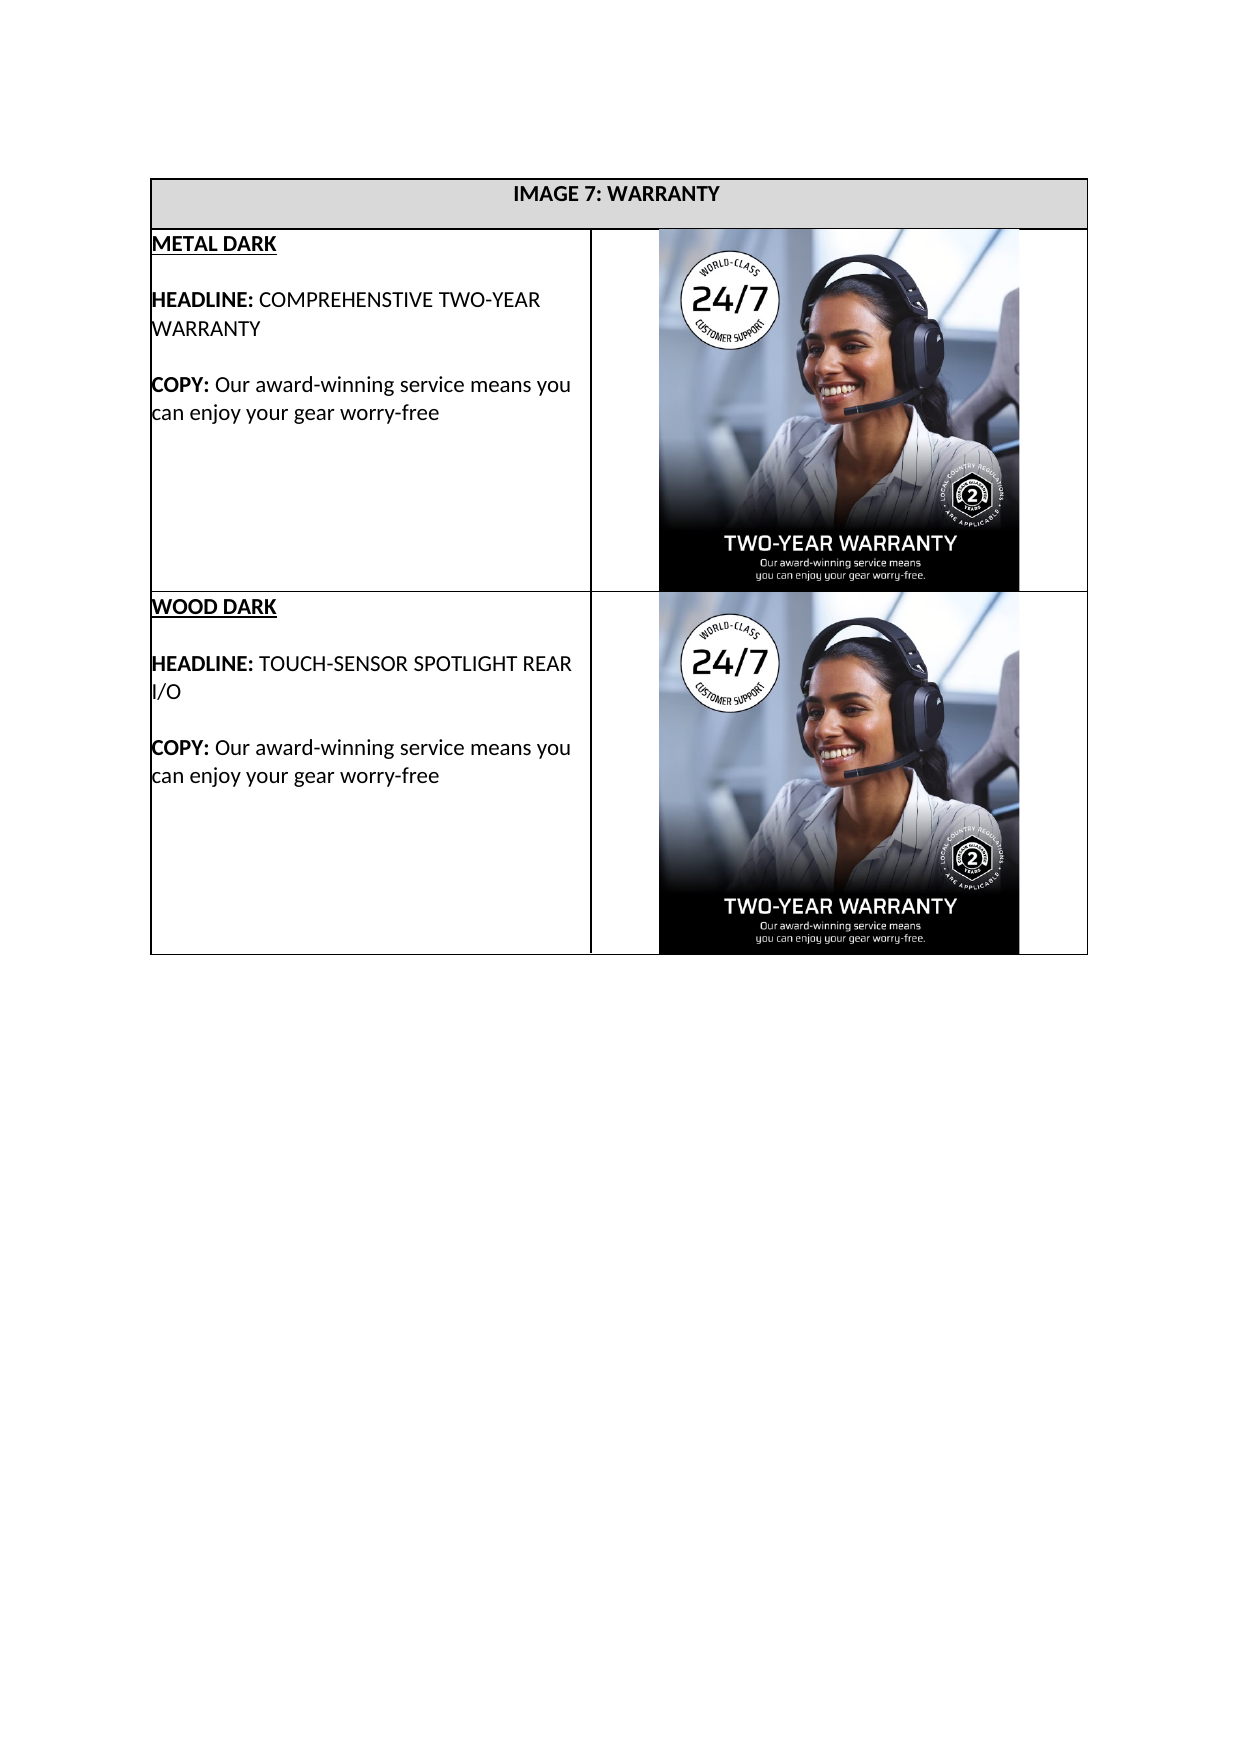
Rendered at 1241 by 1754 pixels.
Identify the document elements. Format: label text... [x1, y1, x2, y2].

table_cell [592, 230, 659, 591]
picture [659, 229, 1020, 591]
table_cell [592, 592, 659, 953]
table_cell [1020, 230, 1087, 591]
table_header IMAGE 7: WARRANTY [152, 180, 1087, 228]
table_cell [1020, 592, 1087, 953]
picture [659, 592, 1020, 954]
table_cell WOOD DARK HEADLINE: TOUCH-SENSOR SPOTLIGHT REAR I/O COPY: Our award-winning service means you can enjoy your gear worry-free [152, 592, 590, 953]
table_cell METAL DARK HEADLINE: COMPREHENSTIVE TWO-YEAR WARRANTY COPY: Our award-winning service means you can enjoy your gear worry-free [152, 230, 590, 591]
